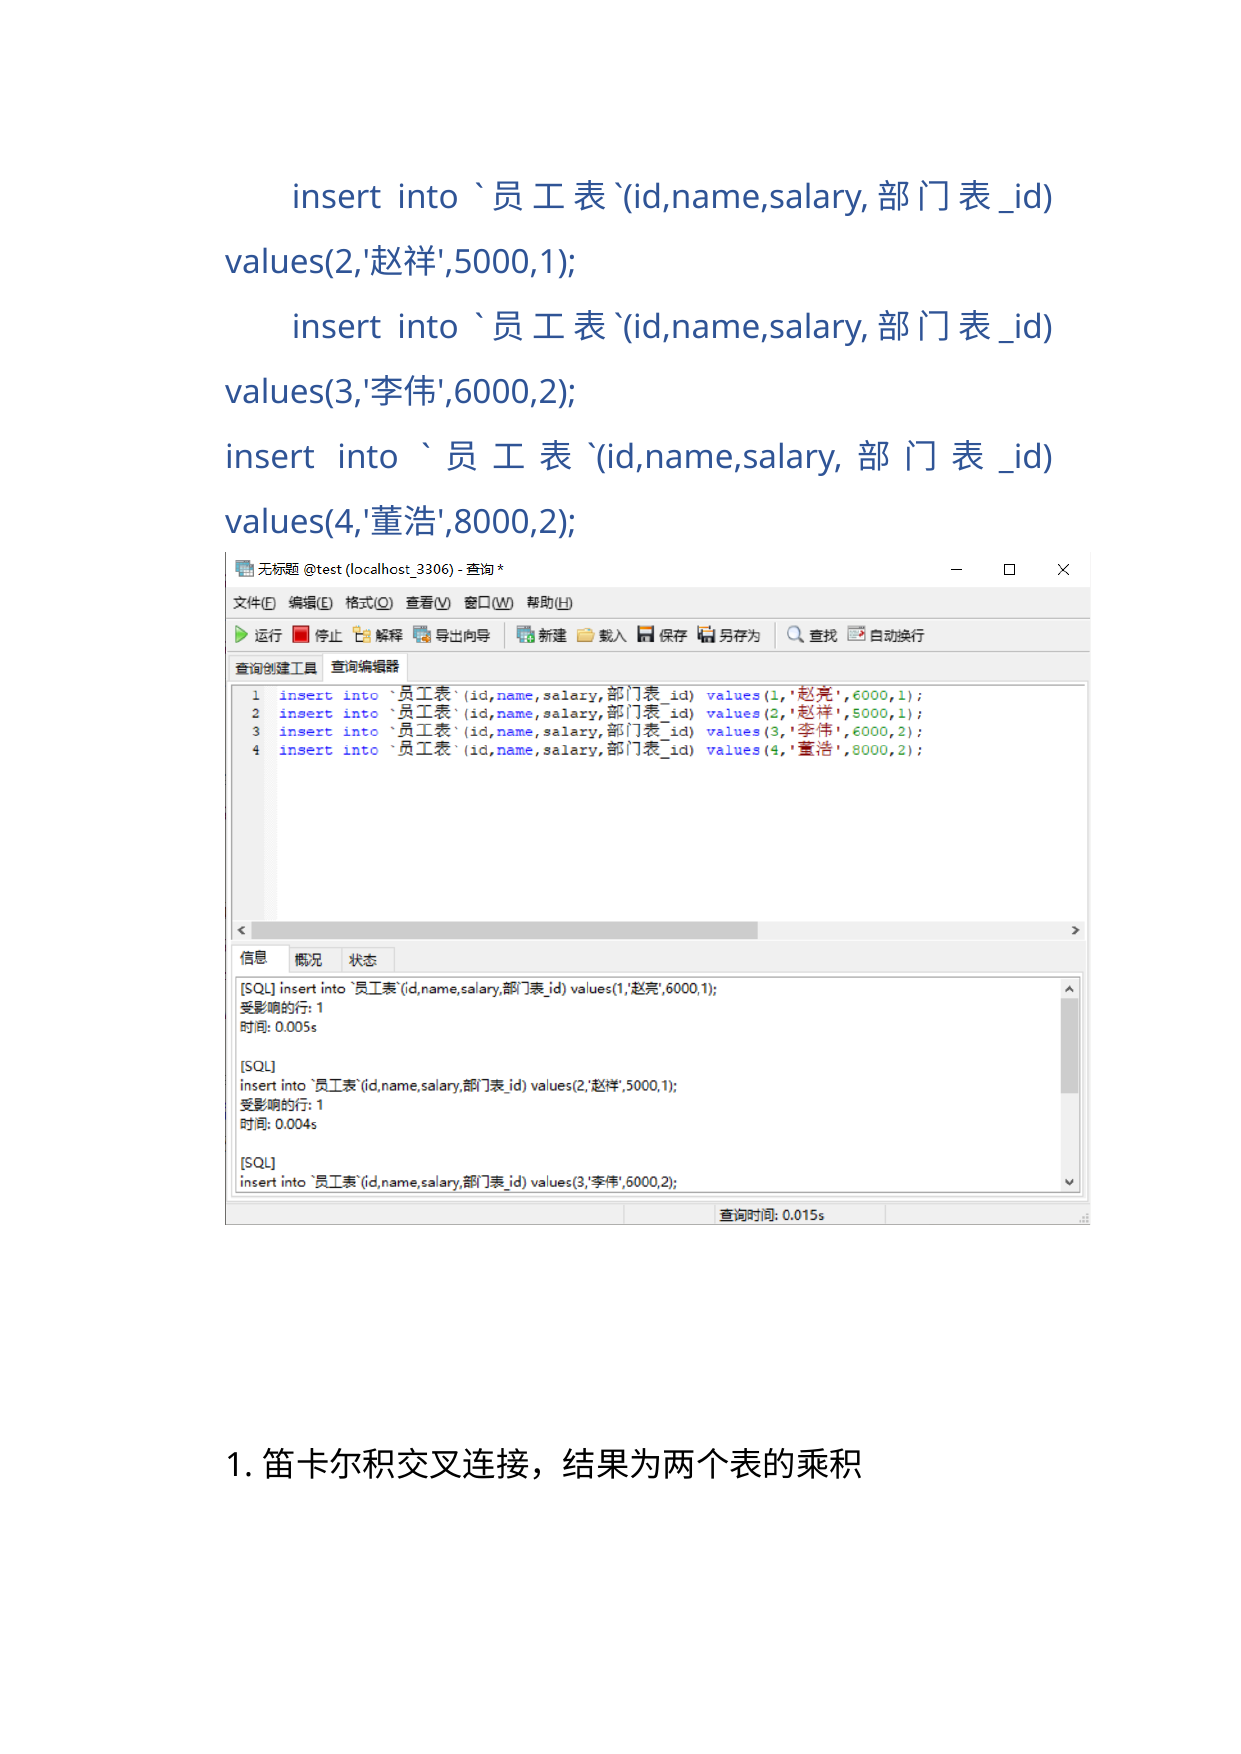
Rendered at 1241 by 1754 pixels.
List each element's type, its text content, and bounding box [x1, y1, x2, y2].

picture [225, 552, 1091, 1225]
list insert into `员工表`(id,name,salary,部门表_id) values(4,'董浩',8000,2); [225, 422, 1053, 552]
list insert into `员工表`(id,name,salary,部门表_id) values(3,'李伟',6000,2); [225, 292, 1053, 422]
list insert into `员工表`(id,name,salary,部门表_id) values(2,'赵祥',5000,1); [225, 162, 1053, 292]
list 笛卡尔积交叉连接，结果为两个表的乘积 [225, 1429, 1053, 1494]
